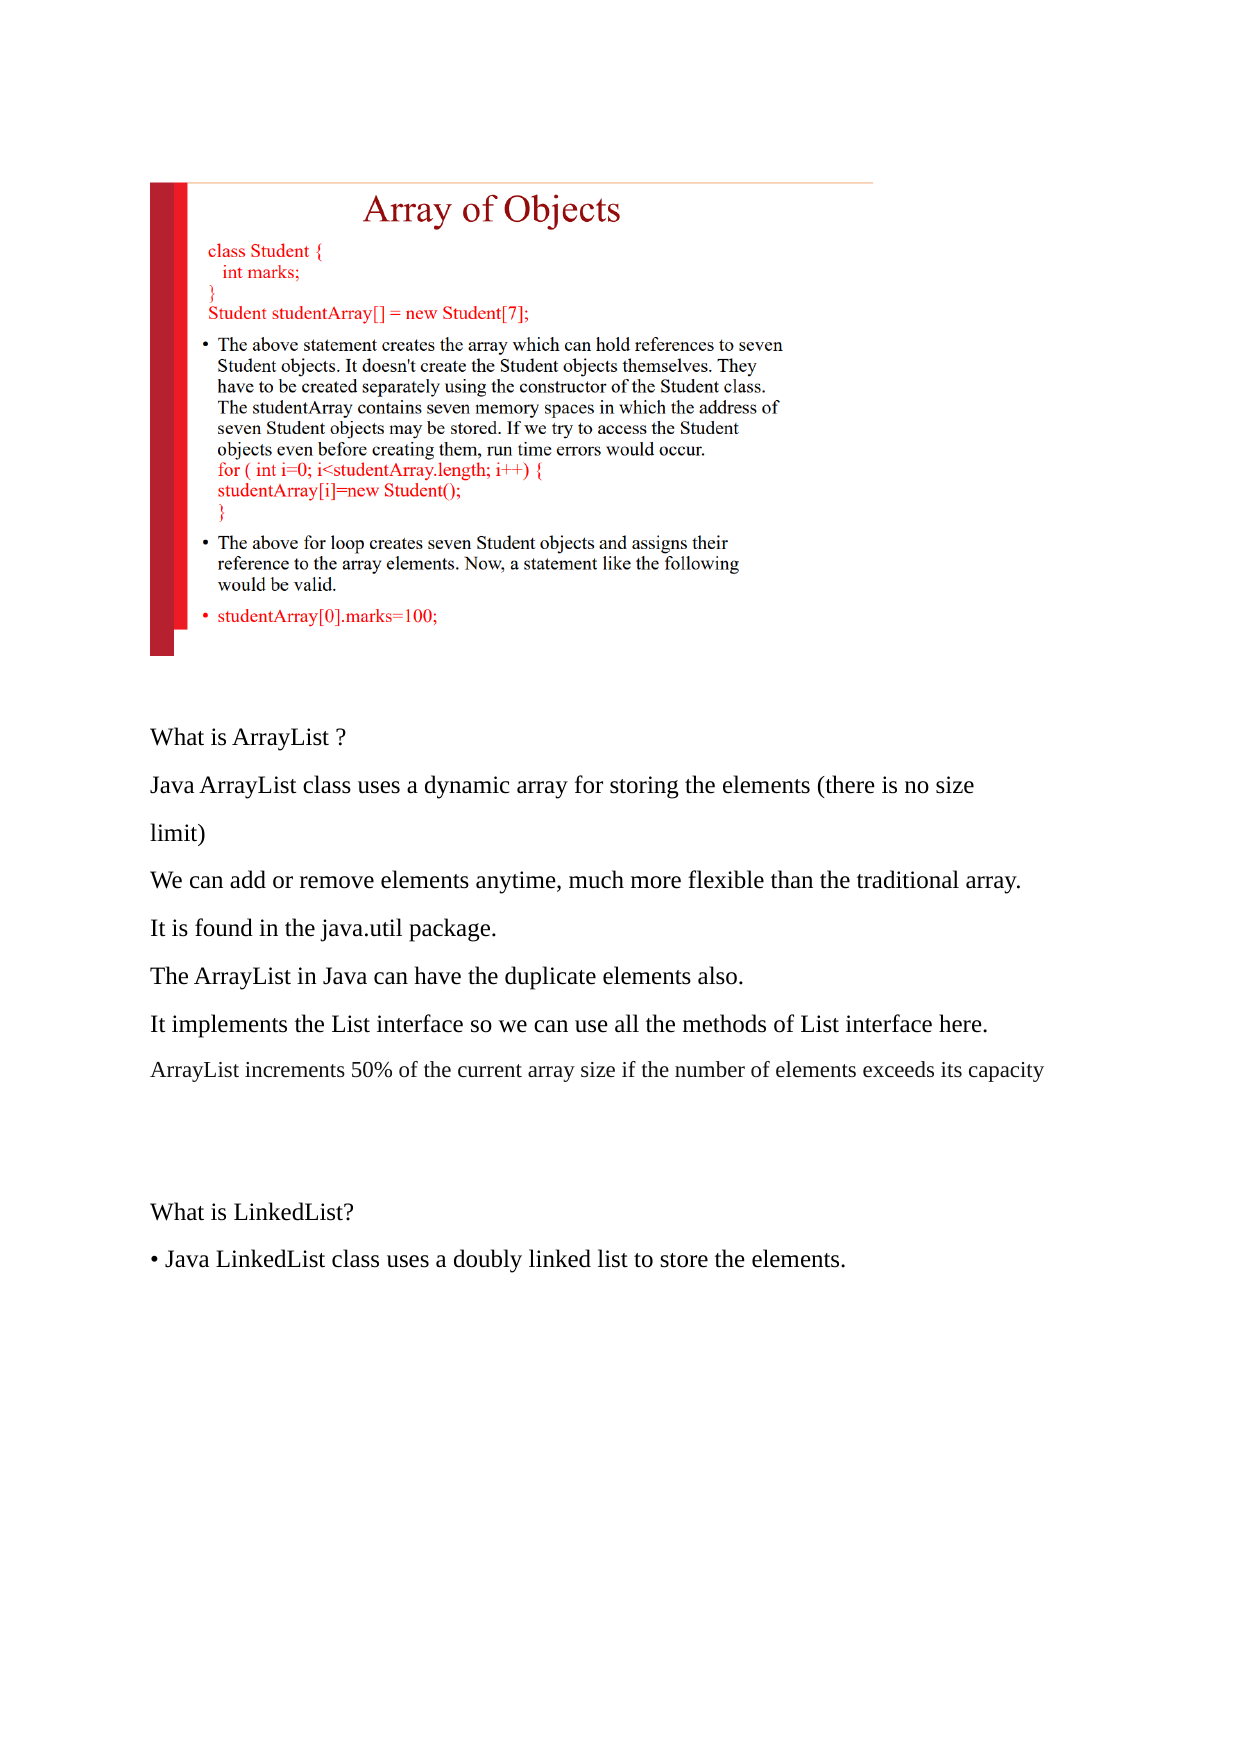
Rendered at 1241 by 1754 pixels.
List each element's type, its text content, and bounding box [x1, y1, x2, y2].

text • Java LinkedList class uses a doubly linked list to store the elements. [150, 1244, 1090, 1273]
text It is found in the java.util package. [150, 913, 1090, 942]
text Java ArrayList class uses a dynamic array for storing the elements (there is no size [150, 770, 1090, 799]
text It implements the List interface so we can use all the methods of List interface here. [150, 1009, 1090, 1037]
text What is LinkedList? [150, 1197, 1090, 1226]
picture [150, 181, 874, 656]
text We can add or remove elements anytime, much more flexible than the traditional array. [150, 866, 1090, 894]
text What is ArrayList ? [150, 722, 1090, 751]
text ArrayList increments 50% of the current array size if the number of elements exceeds its capacity [150, 1056, 1090, 1083]
text The ArrayList in Java can have the duplicate elements also. [150, 961, 1090, 990]
text limit) [150, 818, 1090, 847]
